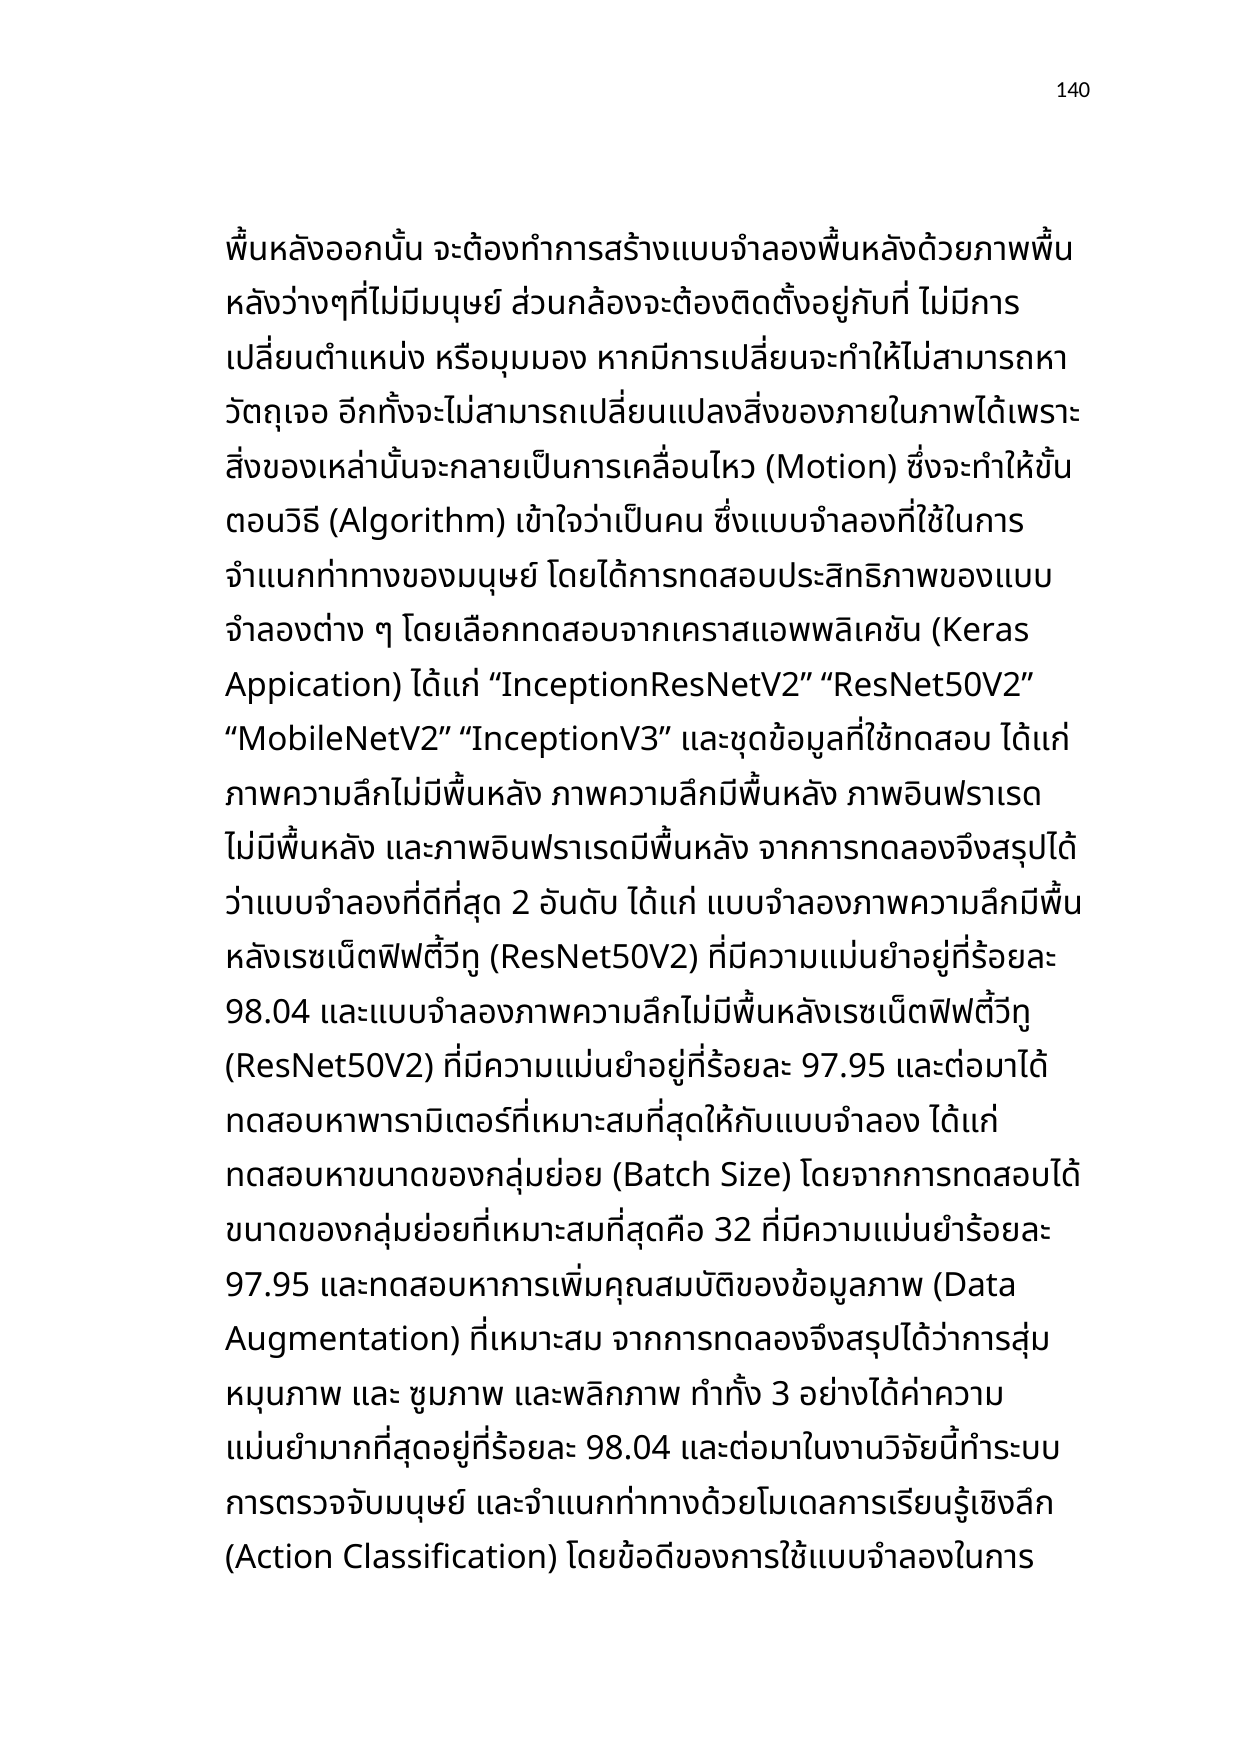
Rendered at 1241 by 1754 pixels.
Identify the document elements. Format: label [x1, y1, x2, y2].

text [225, 225, 1090, 1584]
